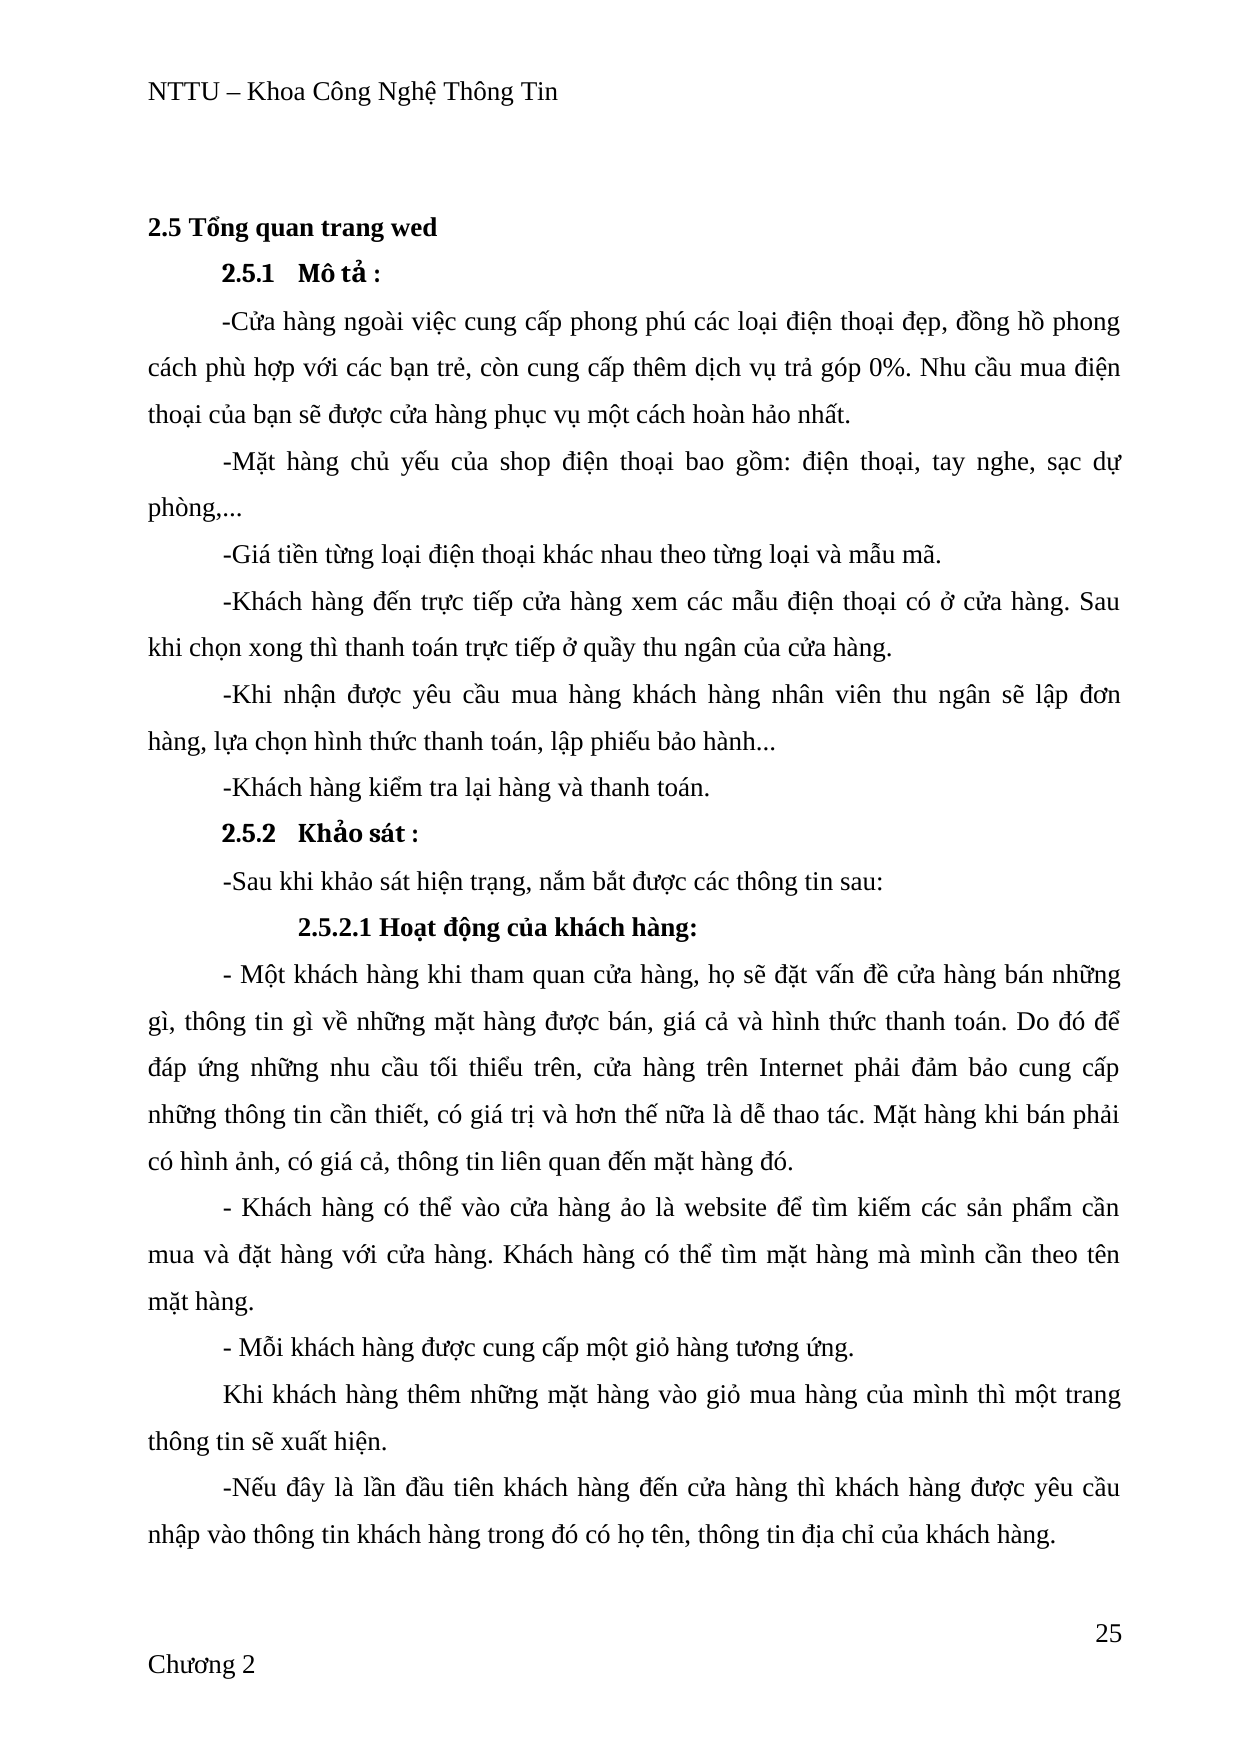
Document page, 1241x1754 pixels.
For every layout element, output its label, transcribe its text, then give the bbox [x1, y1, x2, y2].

subtitle Tổng quan trang wed [148, 211, 1122, 243]
text Khi khách hàng thêm những mặt hàng vào giỏ mua hàng của mình thì một trang thông tin sẽ xuất hiện. [148, 1378, 1122, 1456]
text -Khách hàng đến trực tiếp cửa hàng xem các mẫu điện thoại có ở cửa hàng. Sau khi chọn xong thì thanh toán trực tiếp ở quầy thu ngân của cửa hàng. [148, 585, 1122, 663]
text - Một khách hàng khi tham quan cửa hàng, họ sẽ đặt vấn đề cửa hàng bán những gì, thông tin gì về những mặt hàng được bán, giá cả và hình thức thanh toán. Do đó để đáp ứng những nhu cầu tối thiểu trên, cửa hàng trên Internet phải đảm bảo cung cấp những thông tin cần thiết, có giá trị và hơn thế nữa là dễ thao tác. Mặt hàng khi bán phải có hình ảnh, có giá cả, thông tin liên quan đến mặt hàng đó. [148, 958, 1122, 1176]
text 2.5.2.1 Hoạt động của khách hàng: [148, 911, 1122, 943]
subtitle -Sau khi khảo sát hiện trạng, nắm bắt được các thông tin sau: [148, 865, 1122, 896]
text -Khi nhận được yêu cầu mua hàng khách hàng nhân viên thu ngân sẽ lập đơn hàng, lựa chọn hình thức thanh toán, lập phiếu bảo hành... [148, 678, 1122, 756]
text -Nếu đây là lần đầu tiên khách hàng đến cửa hàng thì khách hàng được yêu cầu nhập vào thông tin khách hàng trong đó có họ tên, thông tin địa chỉ của khách hàng. [148, 1471, 1122, 1549]
text -Khách hàng kiểm tra lại hàng và thanh toán. [148, 771, 1122, 803]
text -Giá tiền từng loại điện thoại khác nhau theo từng loại và mẫu mã. [148, 538, 1122, 569]
subtitle Khảo sát : [222, 818, 1122, 849]
subtitle Mô tả : [222, 258, 1122, 289]
text - Mỗi khách hàng được cung cấp một giỏ hàng tương ứng. [148, 1331, 1122, 1363]
text -Cửa hàng ngoài việc cung cấp phong phú các loại điện thoại đẹp, đồng hồ phong cách phù hợp với các bạn trẻ, còn cung cấp thêm dịch vụ trả góp 0%. Nhu cầu mua điện thoại của bạn sẽ được cửa hàng phục vụ một cách hoàn hảo nhất. [148, 305, 1122, 429]
text - Khách hàng có thể vào cửa hàng ảo là website để tìm kiếm các sản phẩm cần mua và đặt hàng với cửa hàng. Khách hàng có thể tìm mặt hàng mà mình cần theo tên mặt hàng. [148, 1191, 1122, 1316]
text -Mặt hàng chủ yếu của shop điện thoại bao gồm: điện thoại, tay nghe, sạc dự phòng,... [148, 445, 1122, 523]
